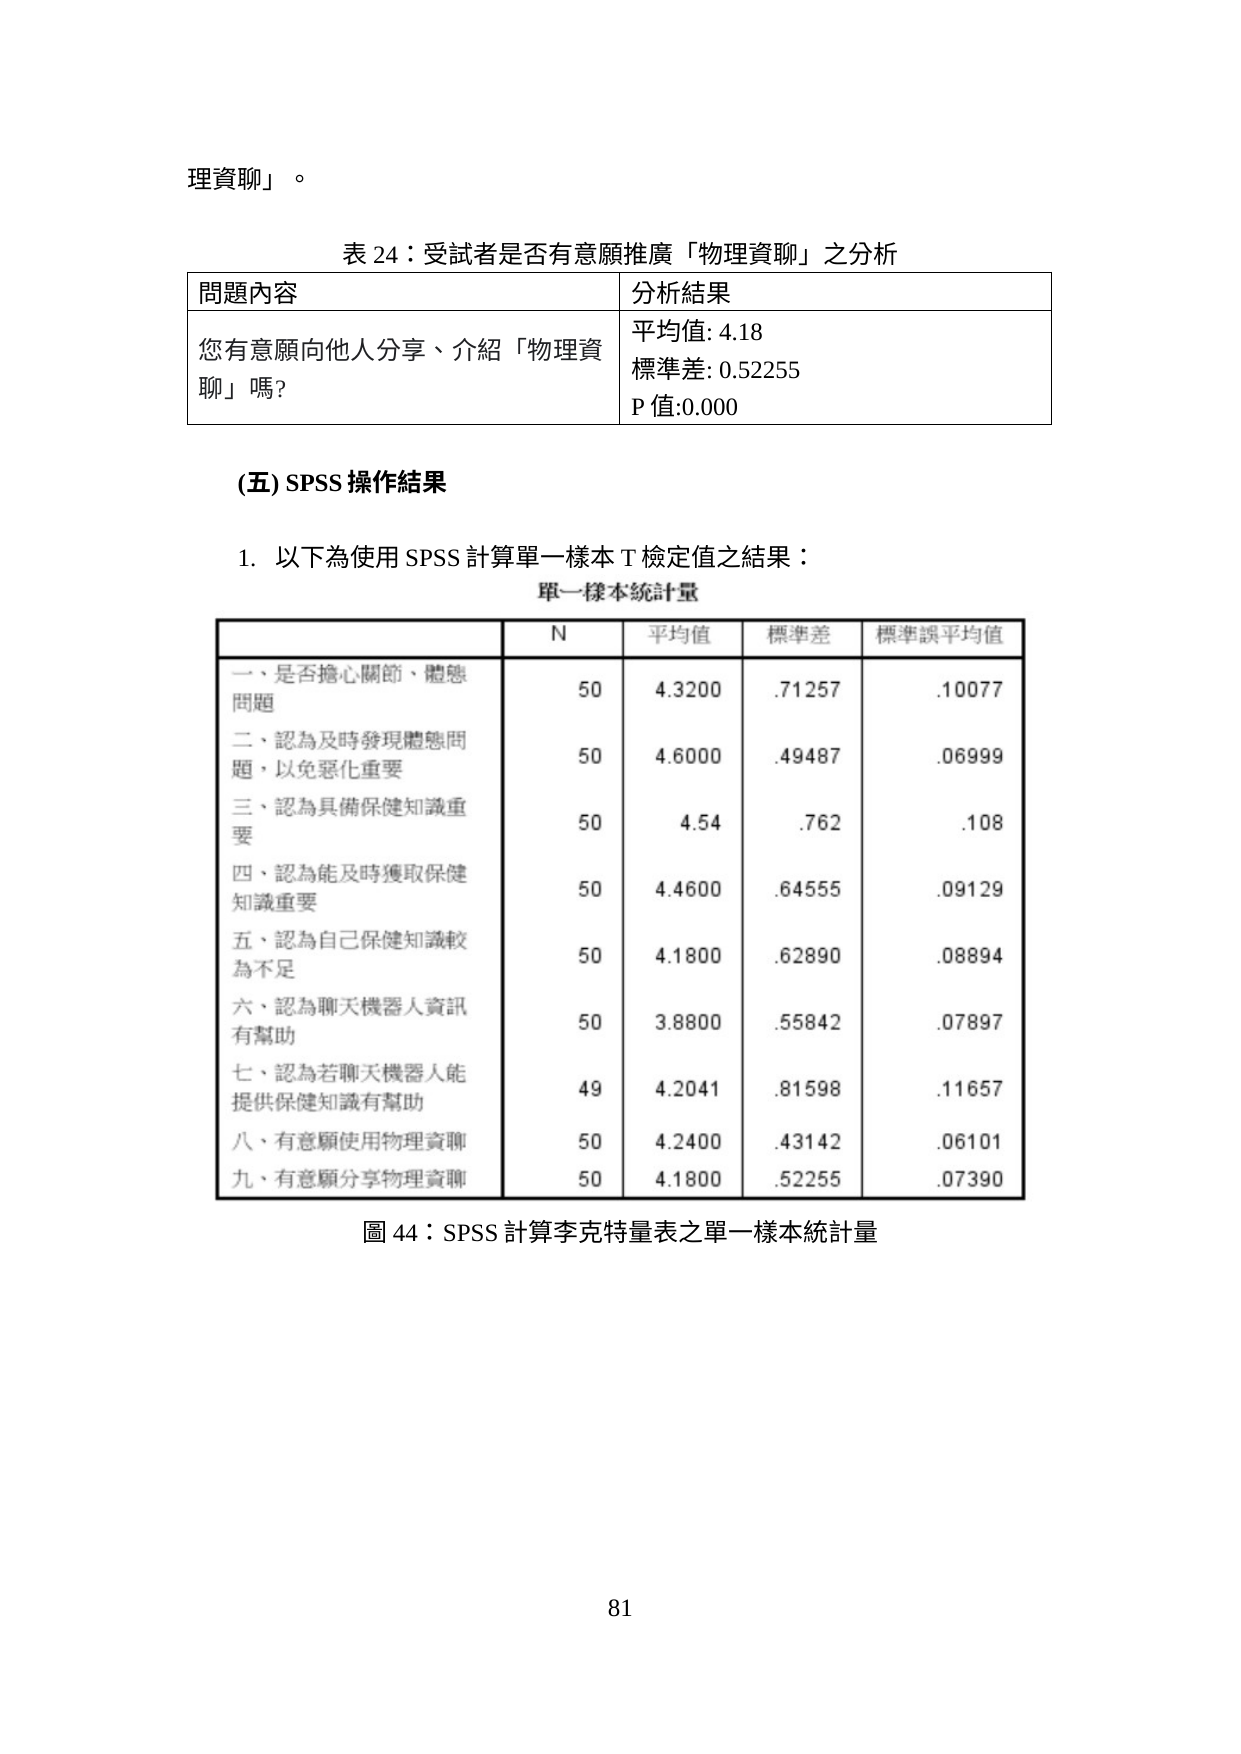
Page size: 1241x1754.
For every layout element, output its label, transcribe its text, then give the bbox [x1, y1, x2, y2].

picture [196, 574, 1044, 1206]
table_header 分析結果 [620, 273, 1051, 310]
text 圖 44：SPSS計算李克特量表之單一樣本統計量 [187, 1212, 1053, 1250]
table_cell 平均值: 4.18 標準差: 0.52255 P值:0.000 [620, 311, 1051, 424]
table_header 問題內容 [188, 273, 619, 310]
text 表 24：受試者是否有意願推廣「物理資聊」之分析 [187, 234, 1053, 272]
table_cell 您有意願向他人分享、介紹「物理資聊」嗎? [188, 311, 619, 424]
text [187, 159, 1053, 197]
text (五) SPSS操作結果 [187, 462, 1053, 500]
list 以下為使用SPSS計算單一樣本T檢定值之結果： [237, 537, 1053, 575]
